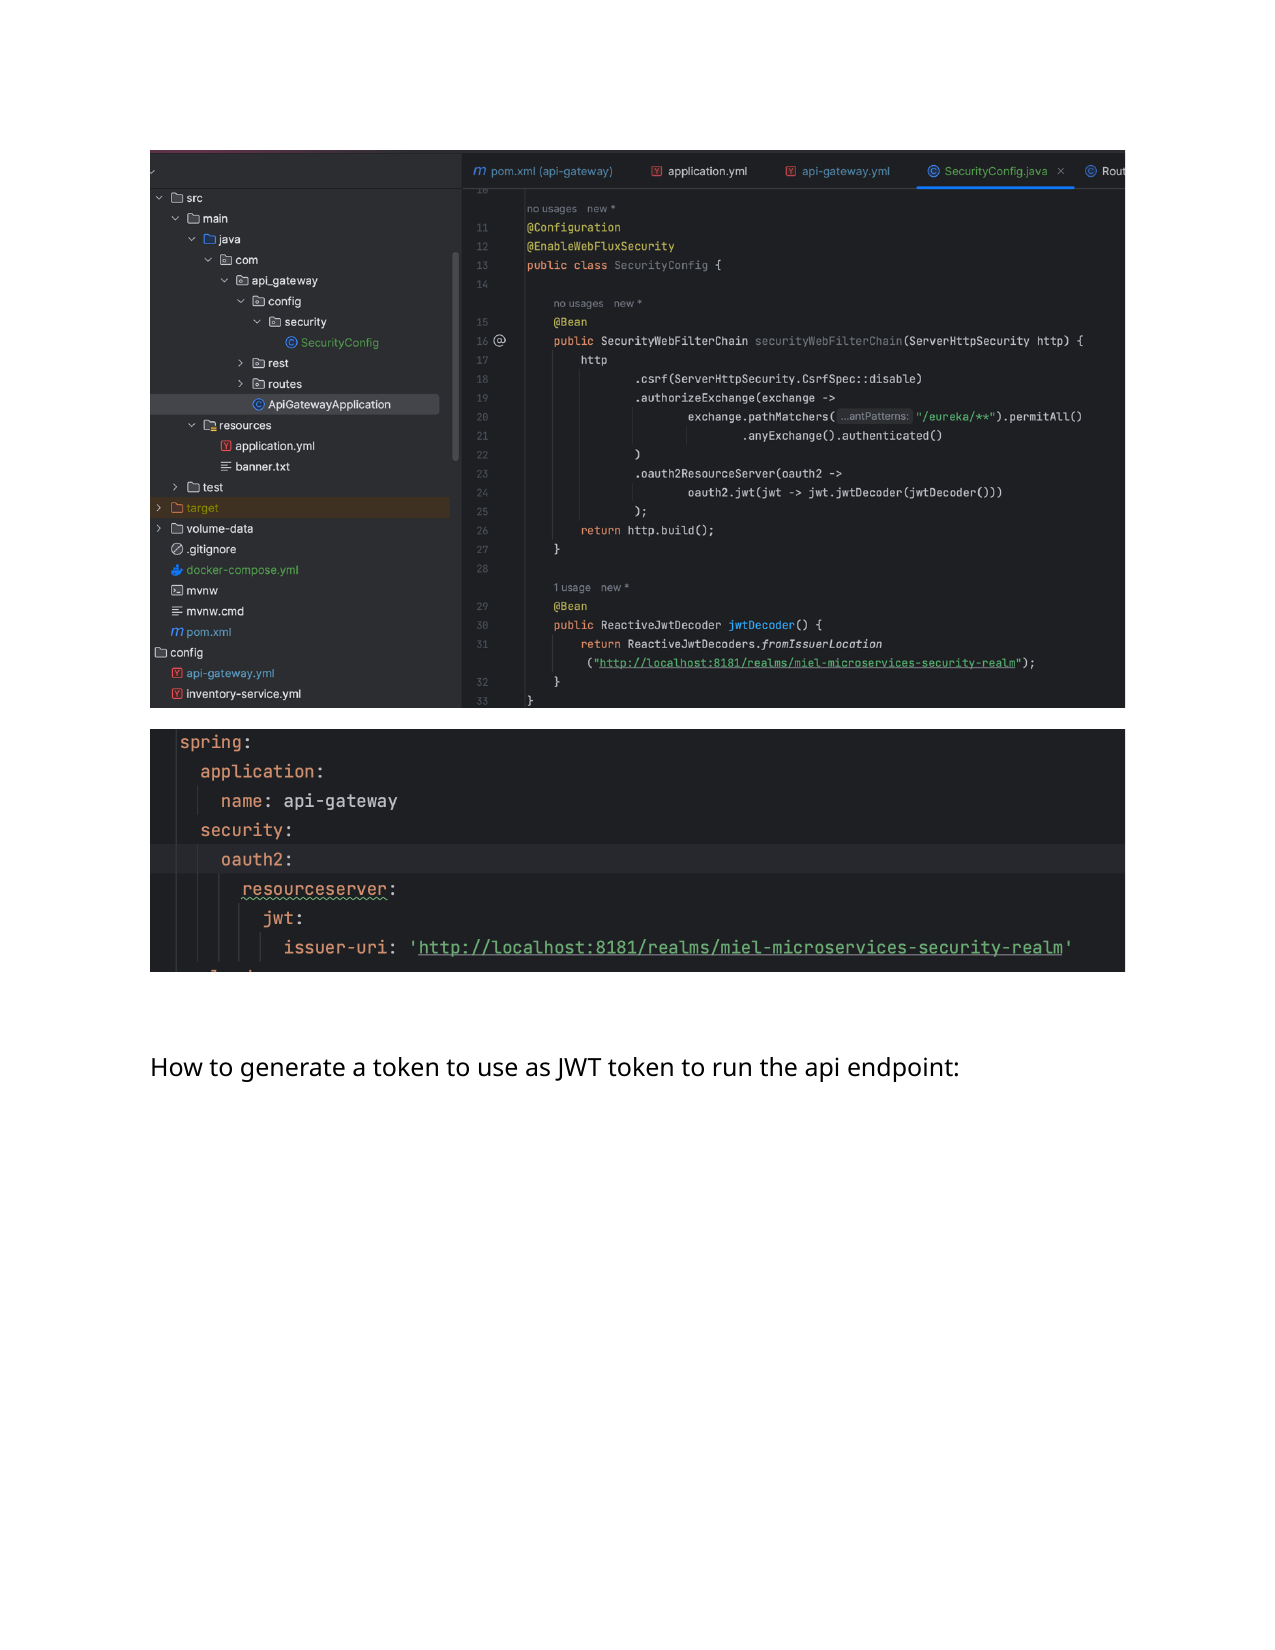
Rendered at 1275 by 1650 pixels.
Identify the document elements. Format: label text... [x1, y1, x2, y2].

picture [150, 150, 1125, 708]
text How to generate a token to use as JWT token to run the api endpoint: [150, 1049, 1125, 1083]
picture [150, 729, 1125, 972]
